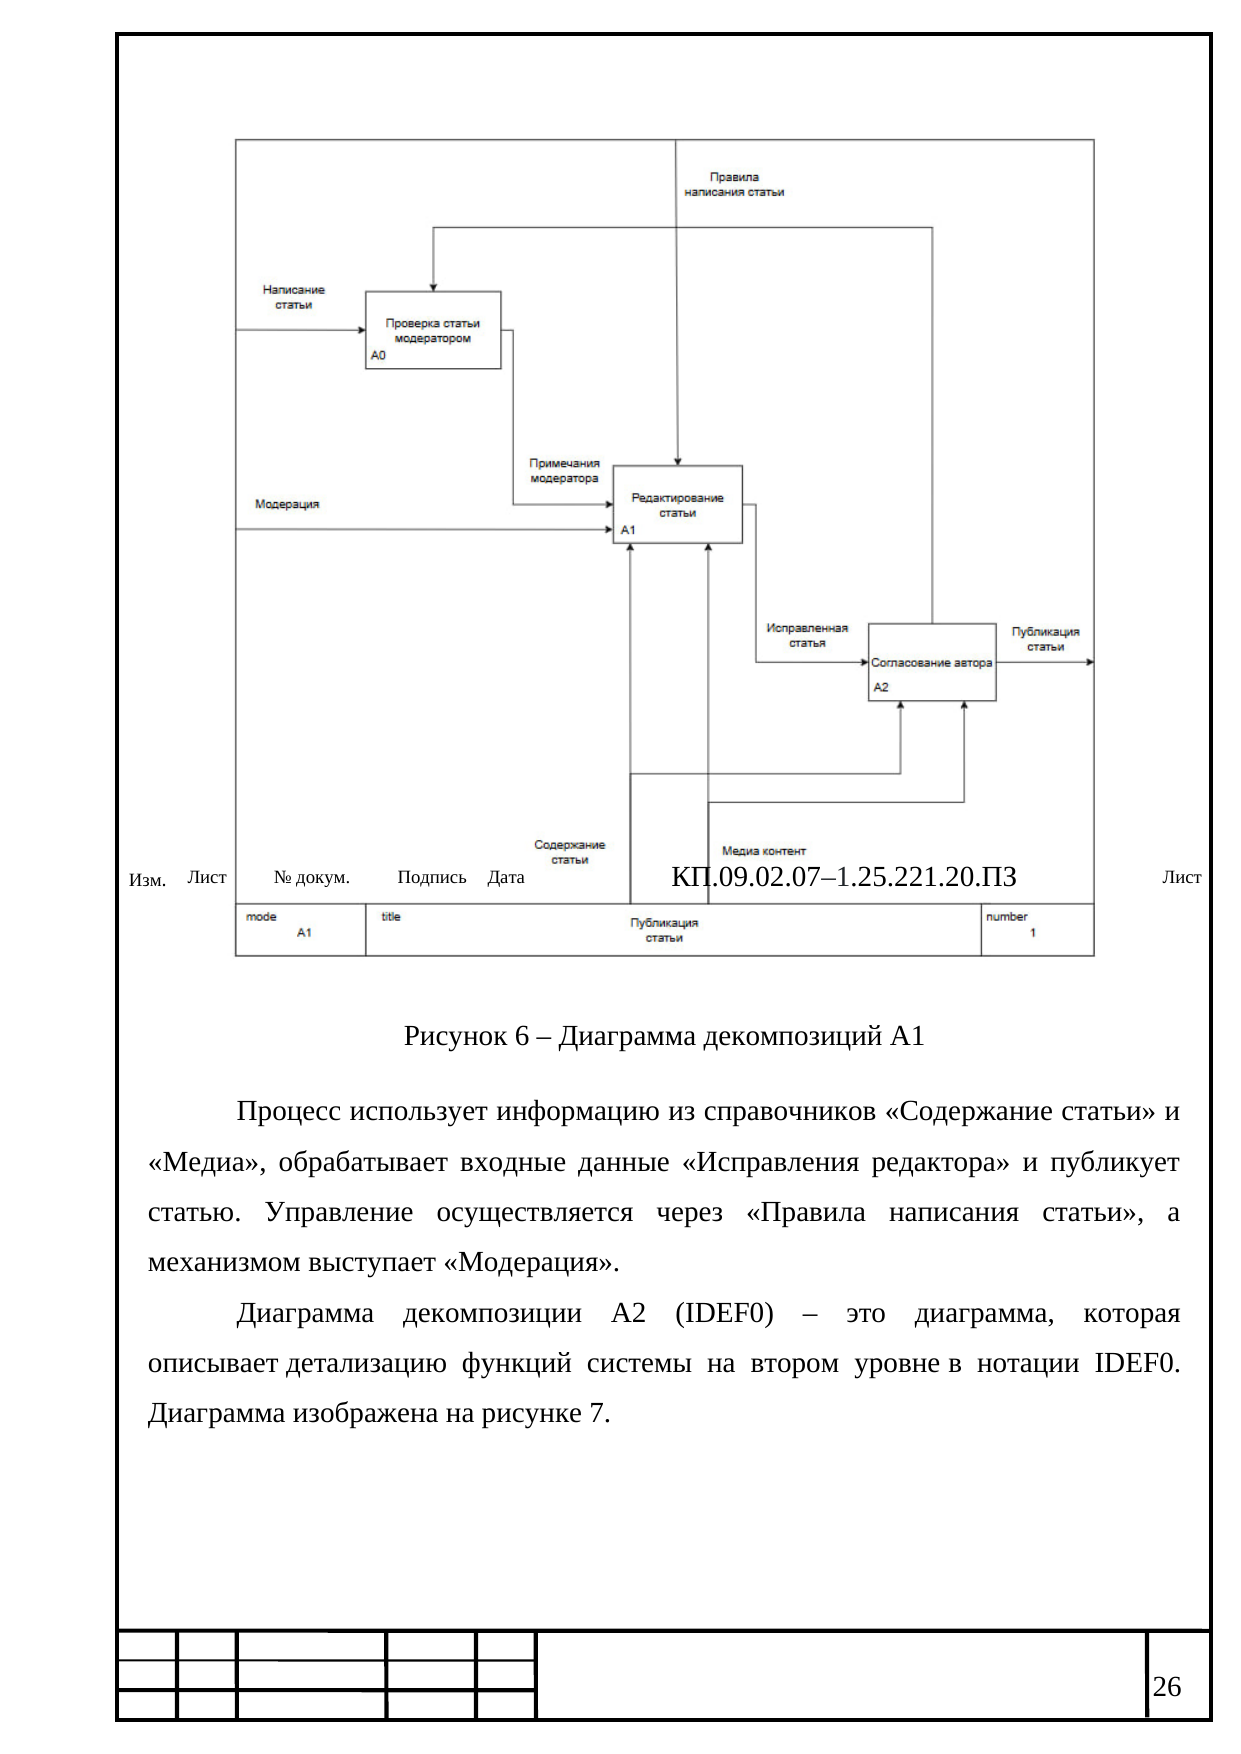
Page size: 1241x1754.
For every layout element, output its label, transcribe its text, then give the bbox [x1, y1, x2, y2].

text Процесс использует информацию из справочников «Содержание статьи» и «Медиа», обрабатывает входные данные «Исправления редактора» и публикует статью. Управление осуществляется через «Правила написания статьи», а механизмом выступает «Модерация». [148, 1093, 1181, 1278]
picture [218, 118, 1111, 979]
text Рисунок 6 – Диаграмма декомпозиций A1 [148, 1018, 1181, 1052]
text Диаграмма декомпозиции A2 (IDEF0) – это диаграмма, которая описывает детализацию функций системы на втором уровне в нотации IDEF0. Диаграмма изображена на рисунке 7. [148, 1295, 1181, 1429]
